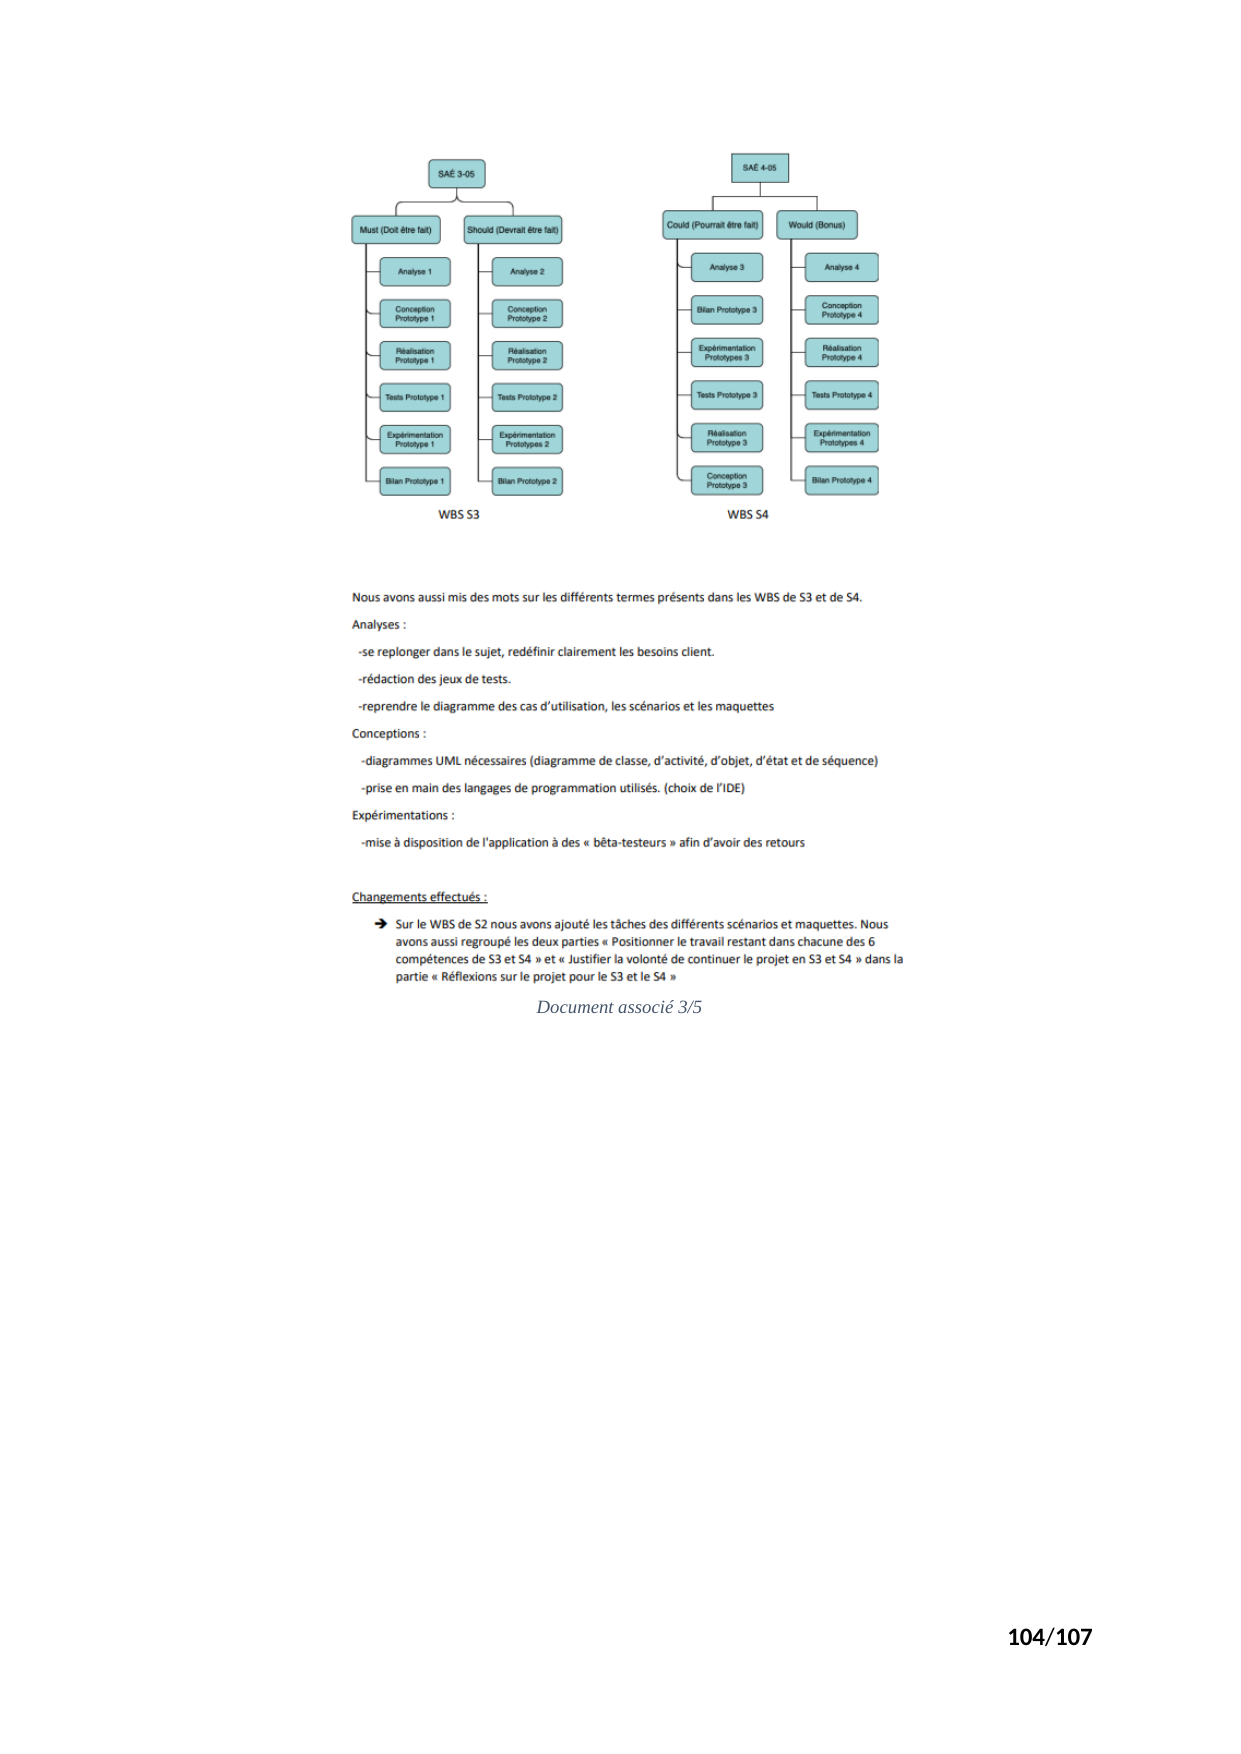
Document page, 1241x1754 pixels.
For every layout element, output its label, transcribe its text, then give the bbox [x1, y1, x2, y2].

picture [323, 147, 917, 996]
text Document associé 3/5 [148, 996, 1093, 1018]
